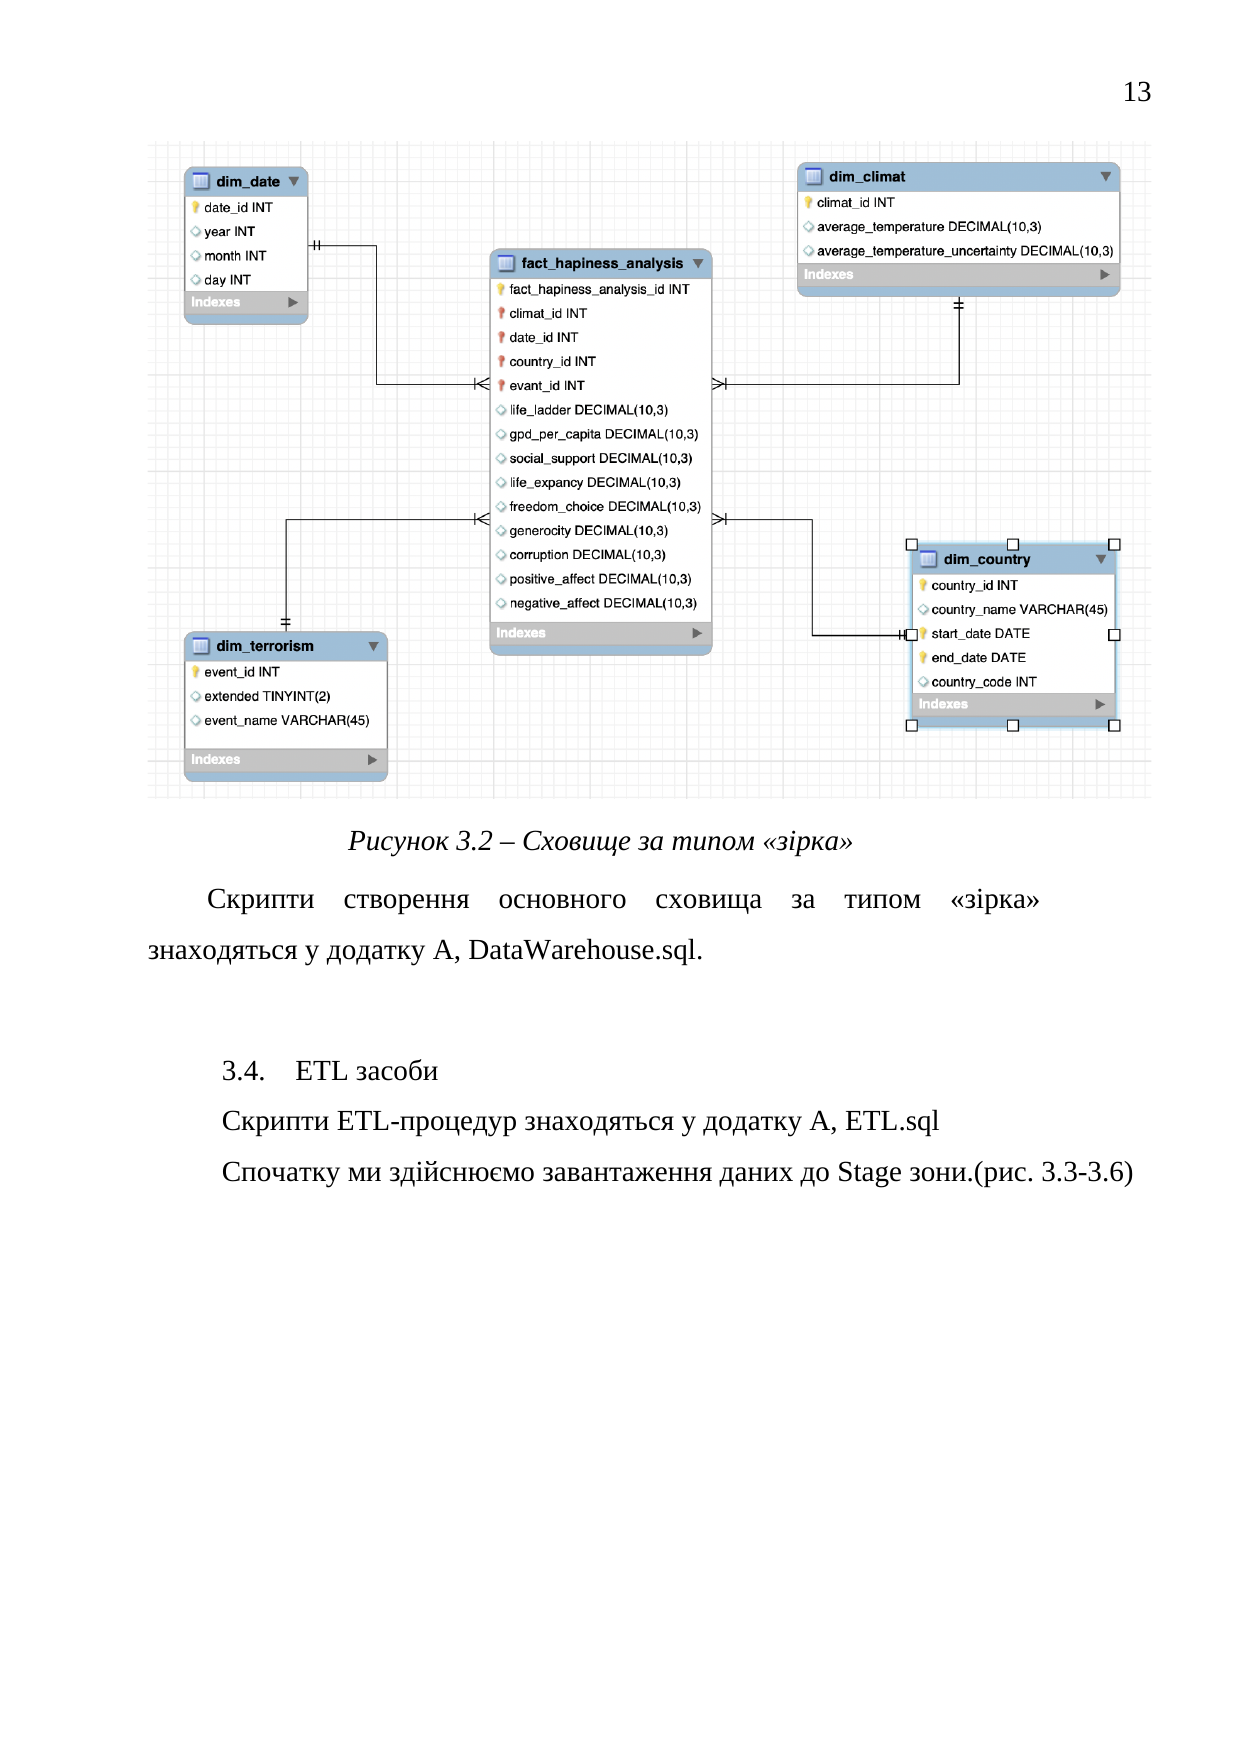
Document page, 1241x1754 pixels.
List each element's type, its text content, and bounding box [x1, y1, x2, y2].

text Спочатку ми здійснюємо завантаження даних до Stage зони.(рис. 3.3-3.6) [148, 1154, 1152, 1187]
text Скрипти створення основного сховища за типом «зірка» знаходяться у додатку А, DataWarehouse.sql. [148, 881, 1041, 965]
text Рисунок 3.2 – Сховище за типом «зірка» [118, 823, 1027, 857]
subtitle ETL засоби [148, 1053, 1152, 1087]
picture [147, 141, 1152, 799]
text Скрипти ETL-процедур знаходяться у додатку А, ETL.sql [148, 1103, 1152, 1137]
